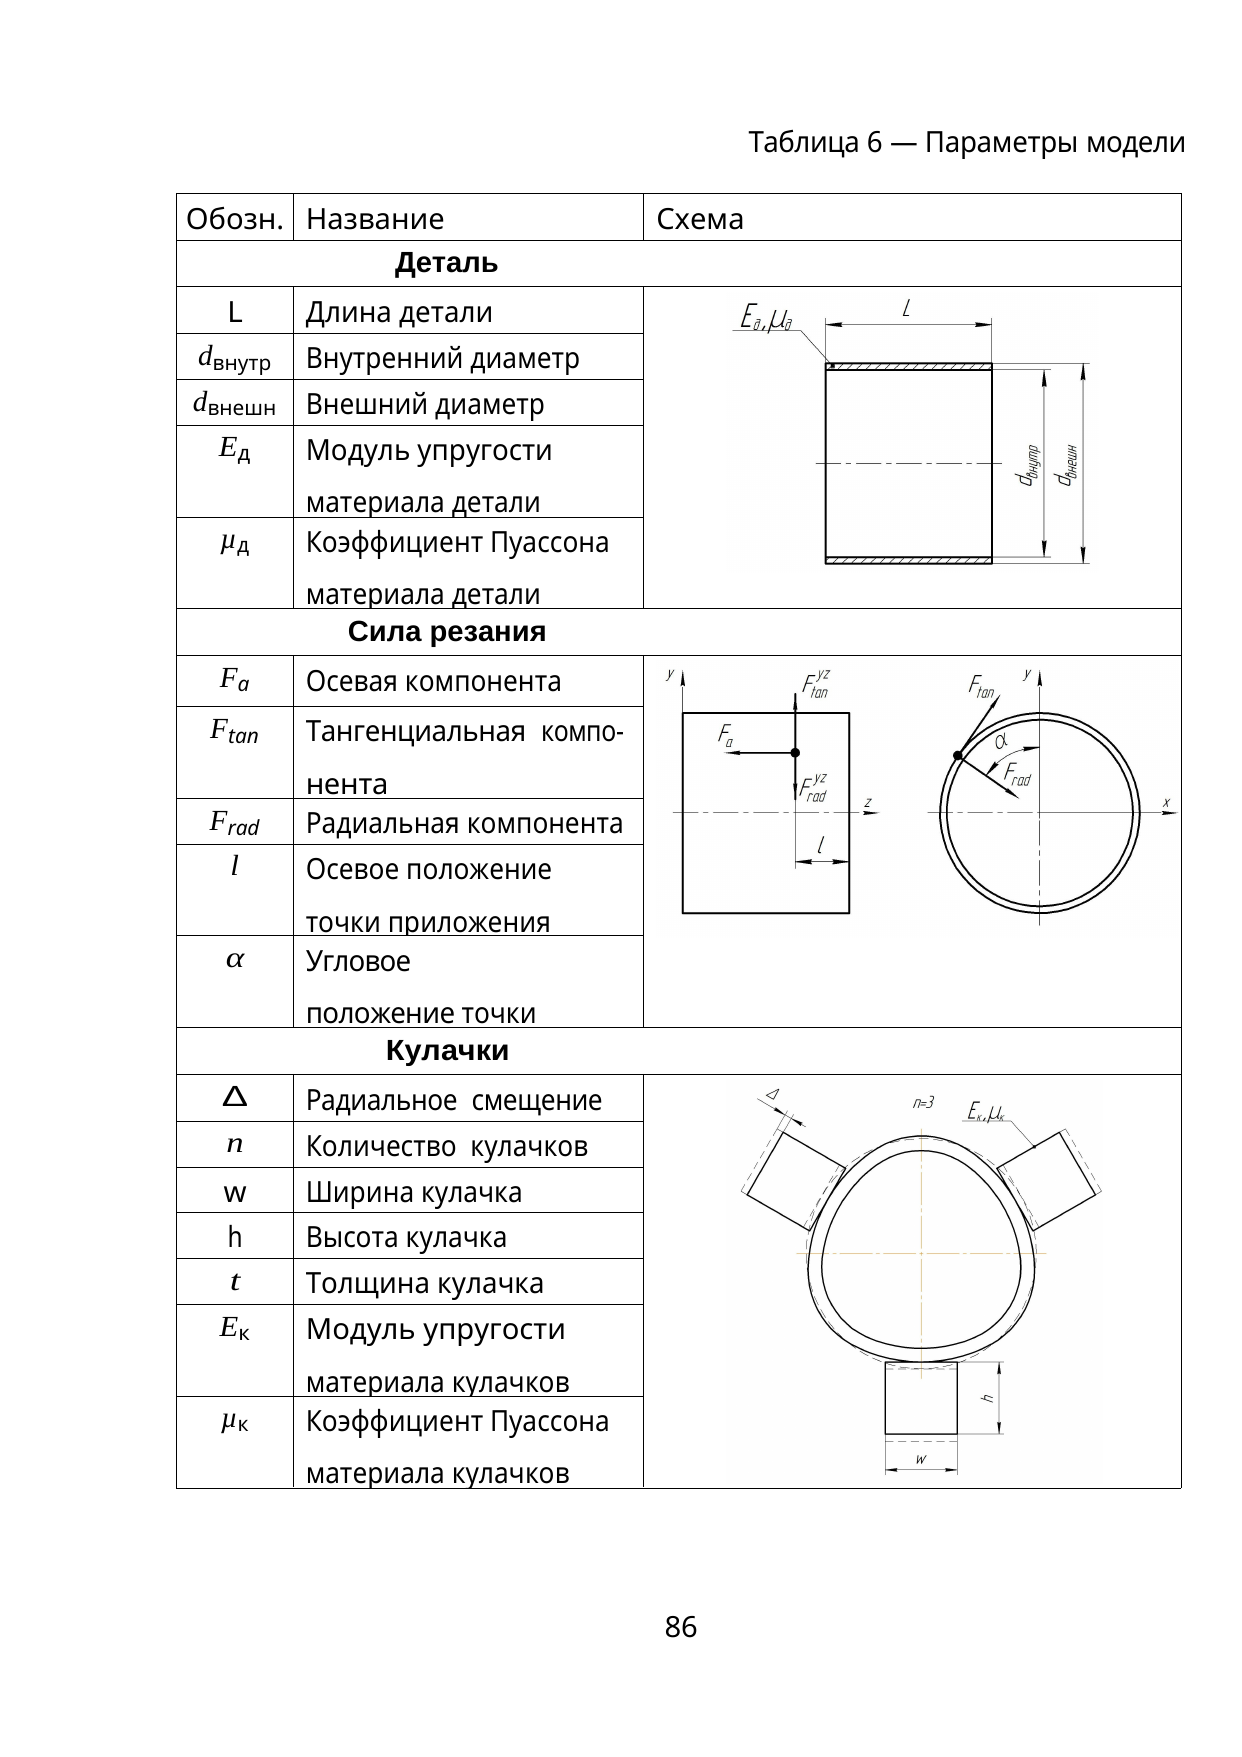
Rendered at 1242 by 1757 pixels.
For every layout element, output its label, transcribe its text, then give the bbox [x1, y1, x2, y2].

table_cell t [177, 1259, 293, 1304]
table_cell Fa [177, 656, 293, 706]
table_cell Модуль упругости материала детали [294, 426, 643, 516]
table_header Название [294, 194, 643, 239]
table_cell [644, 1075, 1181, 1487]
table_cell Осевое положение точки приложения [294, 845, 643, 935]
table_cell Ширина кулачка [294, 1168, 643, 1212]
table_cell Кулачки [177, 1028, 1181, 1074]
table_cell µк [177, 1397, 293, 1487]
table_cell Модуль упругости материала кулачков [294, 1305, 643, 1396]
picture [656, 660, 1180, 938]
table_cell Eд [177, 426, 293, 516]
table_cell Длина детали [294, 287, 643, 333]
table_cell Внутренний диаметр [294, 334, 643, 379]
table_cell Внешний диаметр [294, 380, 643, 424]
table_cell Радиальное смещение [294, 1075, 643, 1121]
table_cell Frad [177, 799, 293, 844]
table_header Обозн. [177, 194, 293, 239]
table_cell Угловое положение точки приложения [294, 936, 643, 1027]
table_cell α [177, 936, 293, 1027]
table_cell Толщина кулачка [294, 1259, 643, 1304]
table_cell w [177, 1168, 293, 1212]
table_cell Высота кулачка [294, 1213, 643, 1258]
table_cell Eк [177, 1305, 293, 1396]
table_cell Осевая компонента [294, 656, 643, 706]
table_cell h [177, 1213, 293, 1258]
table_cell Сила резания [177, 609, 1181, 655]
table_header Схема [644, 194, 1181, 239]
text Таблица 6 — Параметры модели [748, 121, 1194, 161]
table_cell [644, 656, 1181, 1027]
table_cell Коэффициент Пуассона материала кулачков [294, 1397, 643, 1487]
table_cell µд [177, 518, 293, 608]
table_cell dвнешн [177, 380, 293, 424]
table_cell Радиальная компонента [294, 799, 643, 844]
table_cell dвнутр [177, 334, 293, 379]
table_cell Ftan [177, 707, 293, 798]
table_cell Тангенциальная компо- нента [294, 707, 643, 798]
table_cell [644, 287, 1181, 608]
table_cell ∆ [177, 1075, 293, 1121]
table_cell Количество кулачков [294, 1122, 643, 1166]
table_cell l [177, 845, 293, 935]
table_cell Коэффициент Пуассона материала детали [294, 518, 643, 608]
picture [725, 1079, 1103, 1484]
table_cell L [177, 287, 293, 333]
table_cell Деталь [177, 241, 1181, 286]
table_cell n [177, 1122, 293, 1166]
picture [725, 292, 1099, 573]
